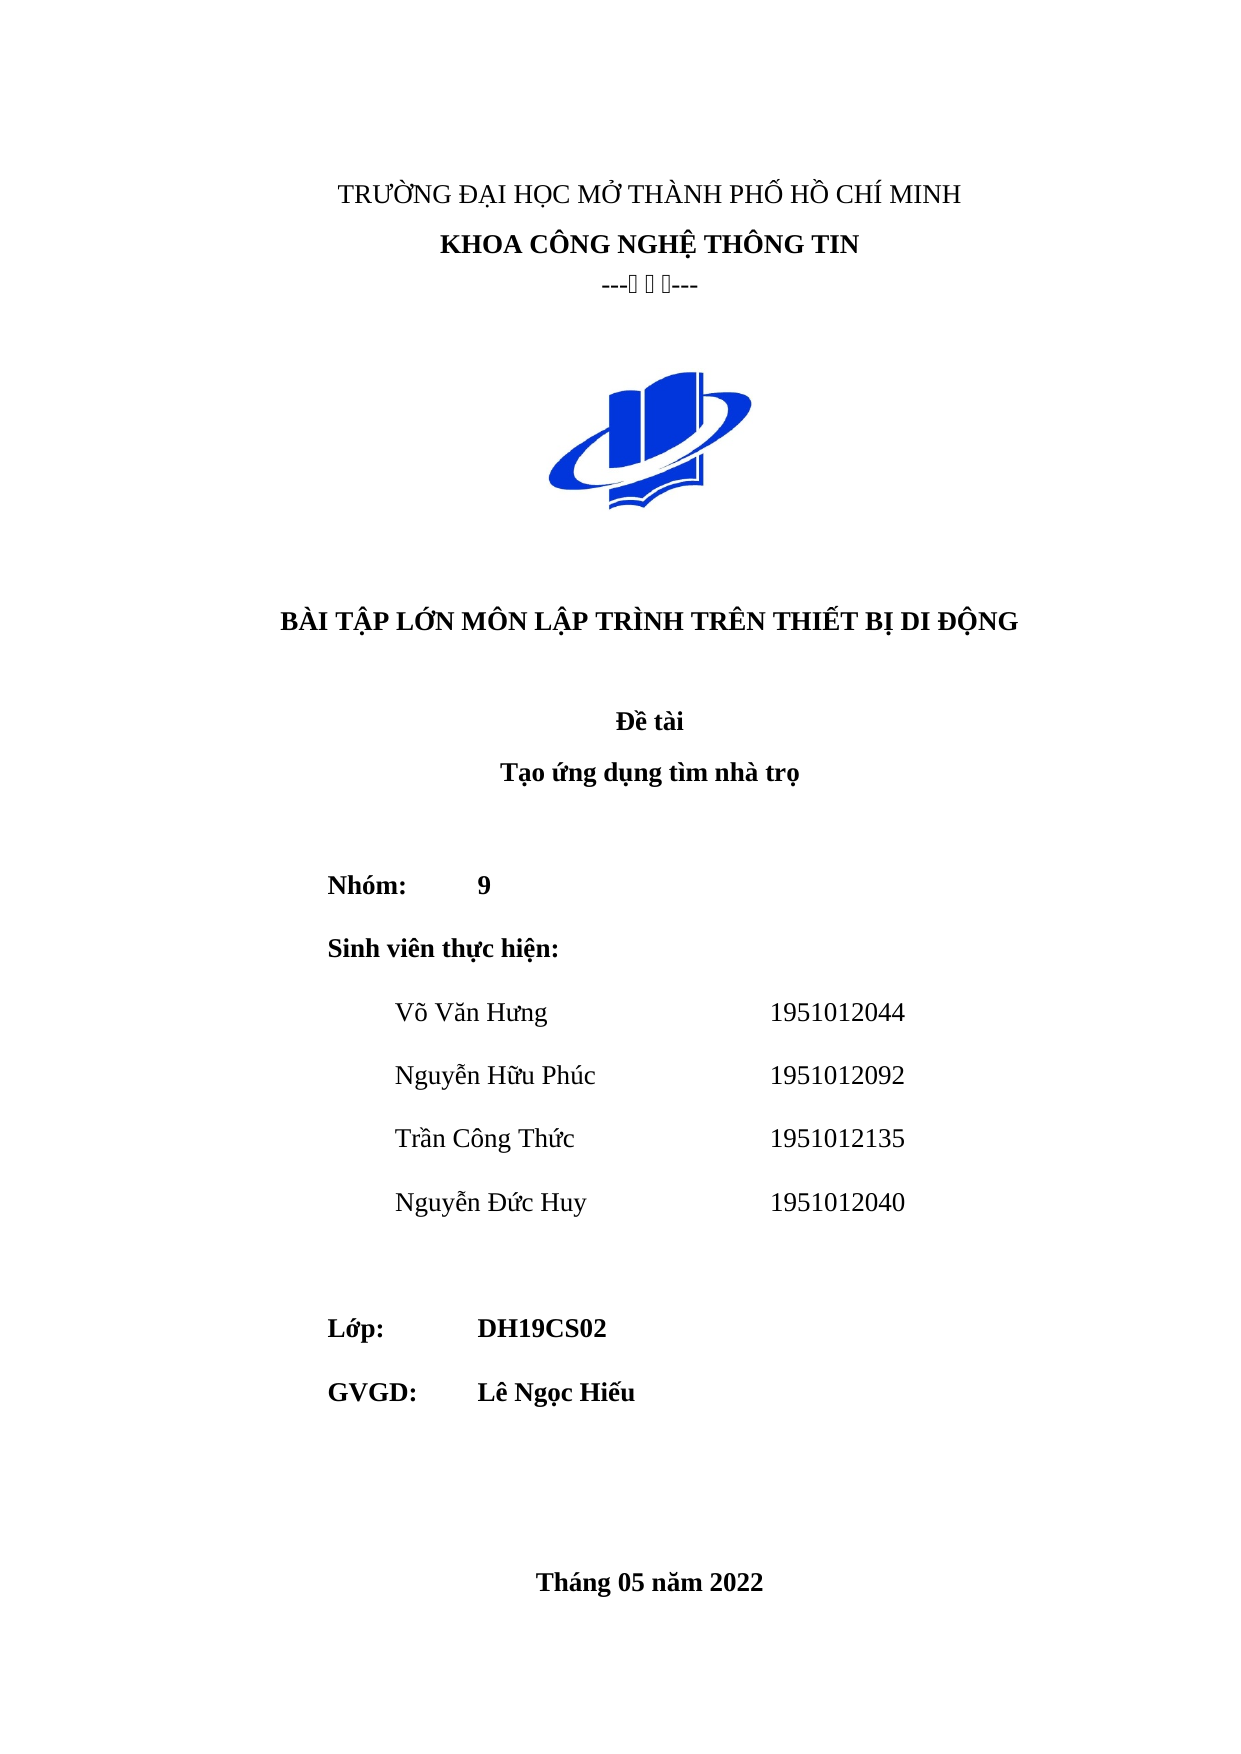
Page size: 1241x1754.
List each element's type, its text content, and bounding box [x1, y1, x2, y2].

text Lớp: DH19CS02 [177, 1313, 1122, 1344]
text Nguyễn Đức Huy 1951012040 [327, 1186, 1122, 1217]
text Nhóm: 9 [177, 869, 1122, 900]
text Đề tài [177, 706, 1122, 737]
text Võ Văn Hưng 1951012044 [177, 996, 1122, 1027]
text KHOA CÔNG NGHỆ THÔNG TIN [177, 228, 1122, 259]
text Nguyễn Hữu Phúc 1951012092 [177, 1059, 1122, 1090]
text Tháng 05 năm 2022 [177, 1566, 1122, 1597]
picture [546, 368, 753, 512]
text BÀI TẬP LỚN MÔN LẬP TRÌNH TRÊN THIẾT BỊ DI ĐỘNG [177, 605, 1122, 636]
text GVGD: Lê Ngọc Hiếu [177, 1376, 1122, 1407]
text TRƯỜNG ĐẠI HỌC MỞ THÀNH PHỐ HỒ CHÍ MINH [177, 178, 1122, 209]
text Tạo ứng dụng tìm nhà trọ [177, 756, 1122, 787]
text Trần Công Thức 1951012135 [177, 1123, 1122, 1154]
text --- --- [177, 268, 1122, 299]
text Sinh viên thực hiện: [252, 933, 1122, 964]
